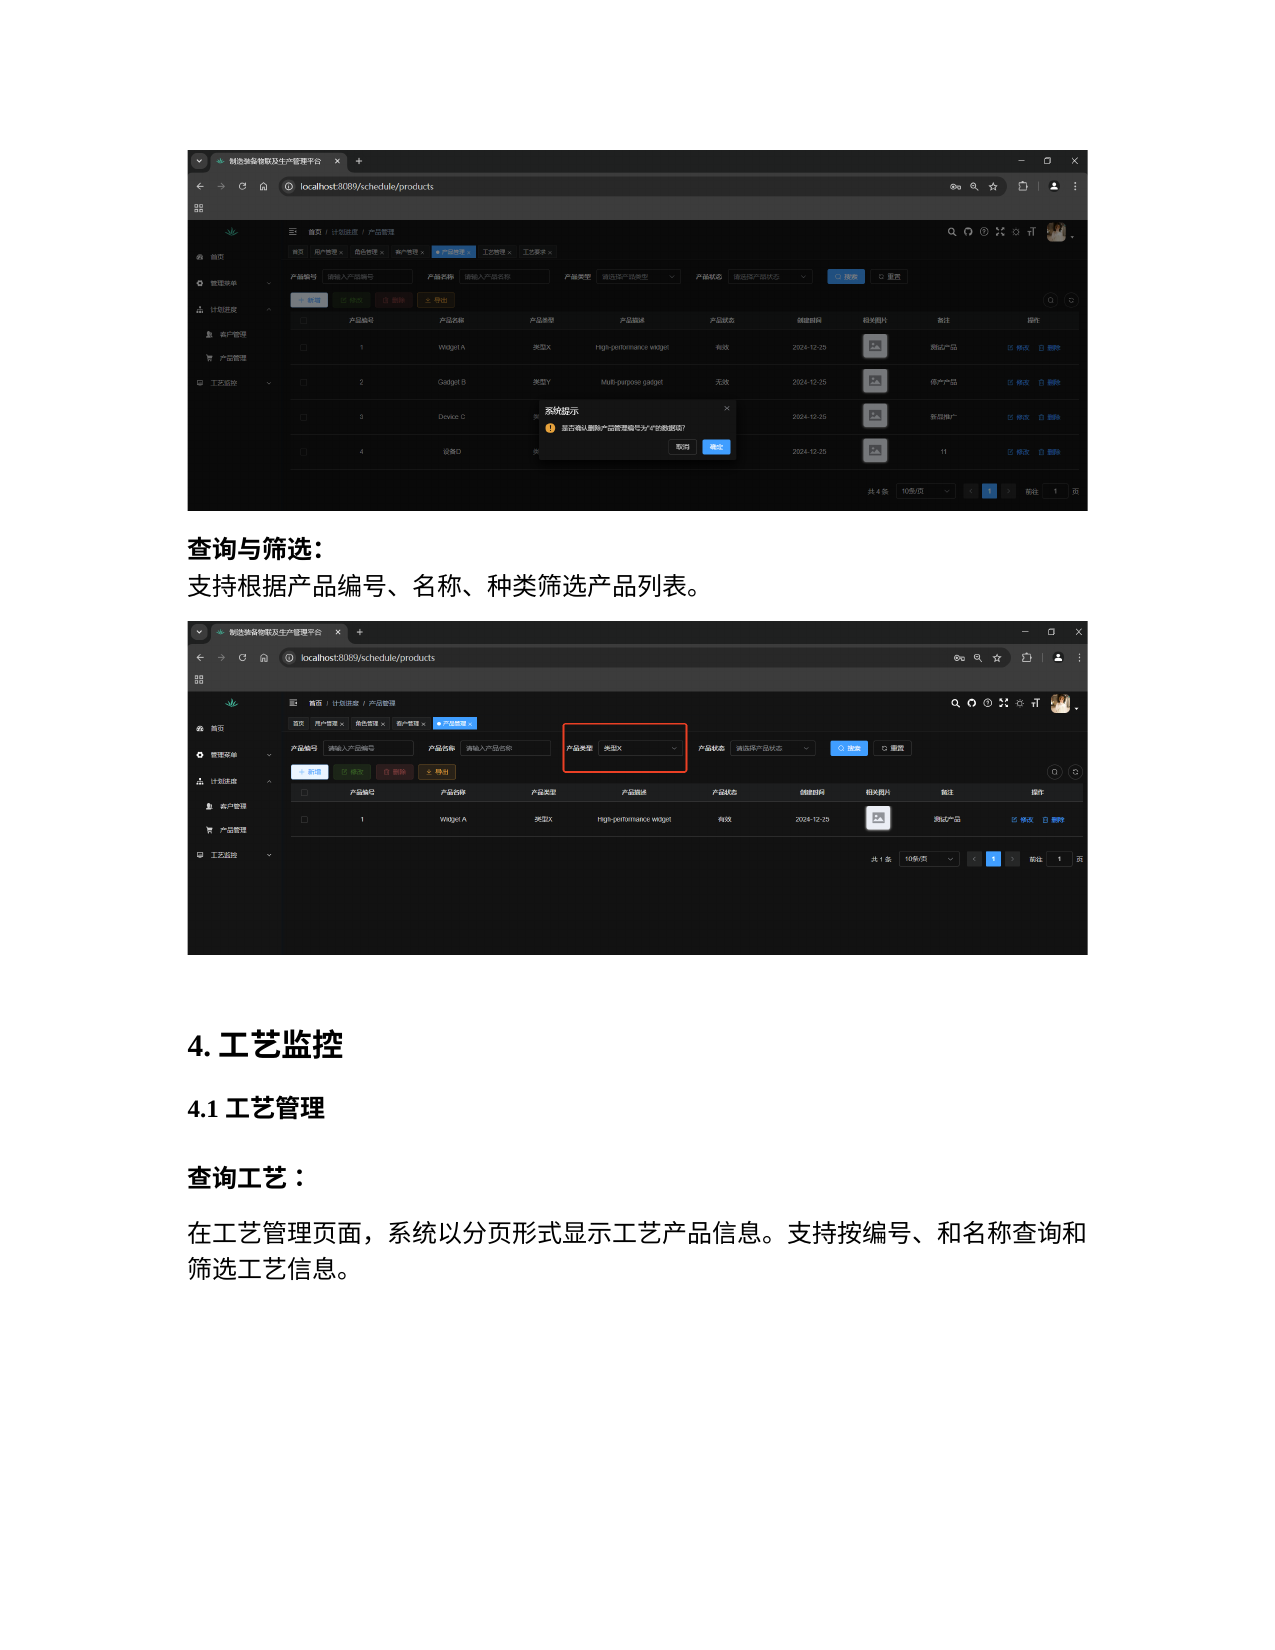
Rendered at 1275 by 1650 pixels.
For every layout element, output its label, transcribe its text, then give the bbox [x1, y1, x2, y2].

picture [187, 150, 1088, 511]
text 查询与筛选： 支持根据产品编号、名称、种类筛选产品列表。 [187, 530, 1087, 602]
text 在工艺管理页面，系统以分页形式显示工艺产品信息。支持按编号、和名称查询和筛选工艺信息。 [187, 1213, 1087, 1286]
text 查询工艺： [187, 1161, 1087, 1194]
picture [187, 621, 1088, 955]
subtitle 4.1 工艺管理 [187, 1091, 1087, 1125]
subtitle 4. 工艺监控 [187, 1023, 1087, 1066]
